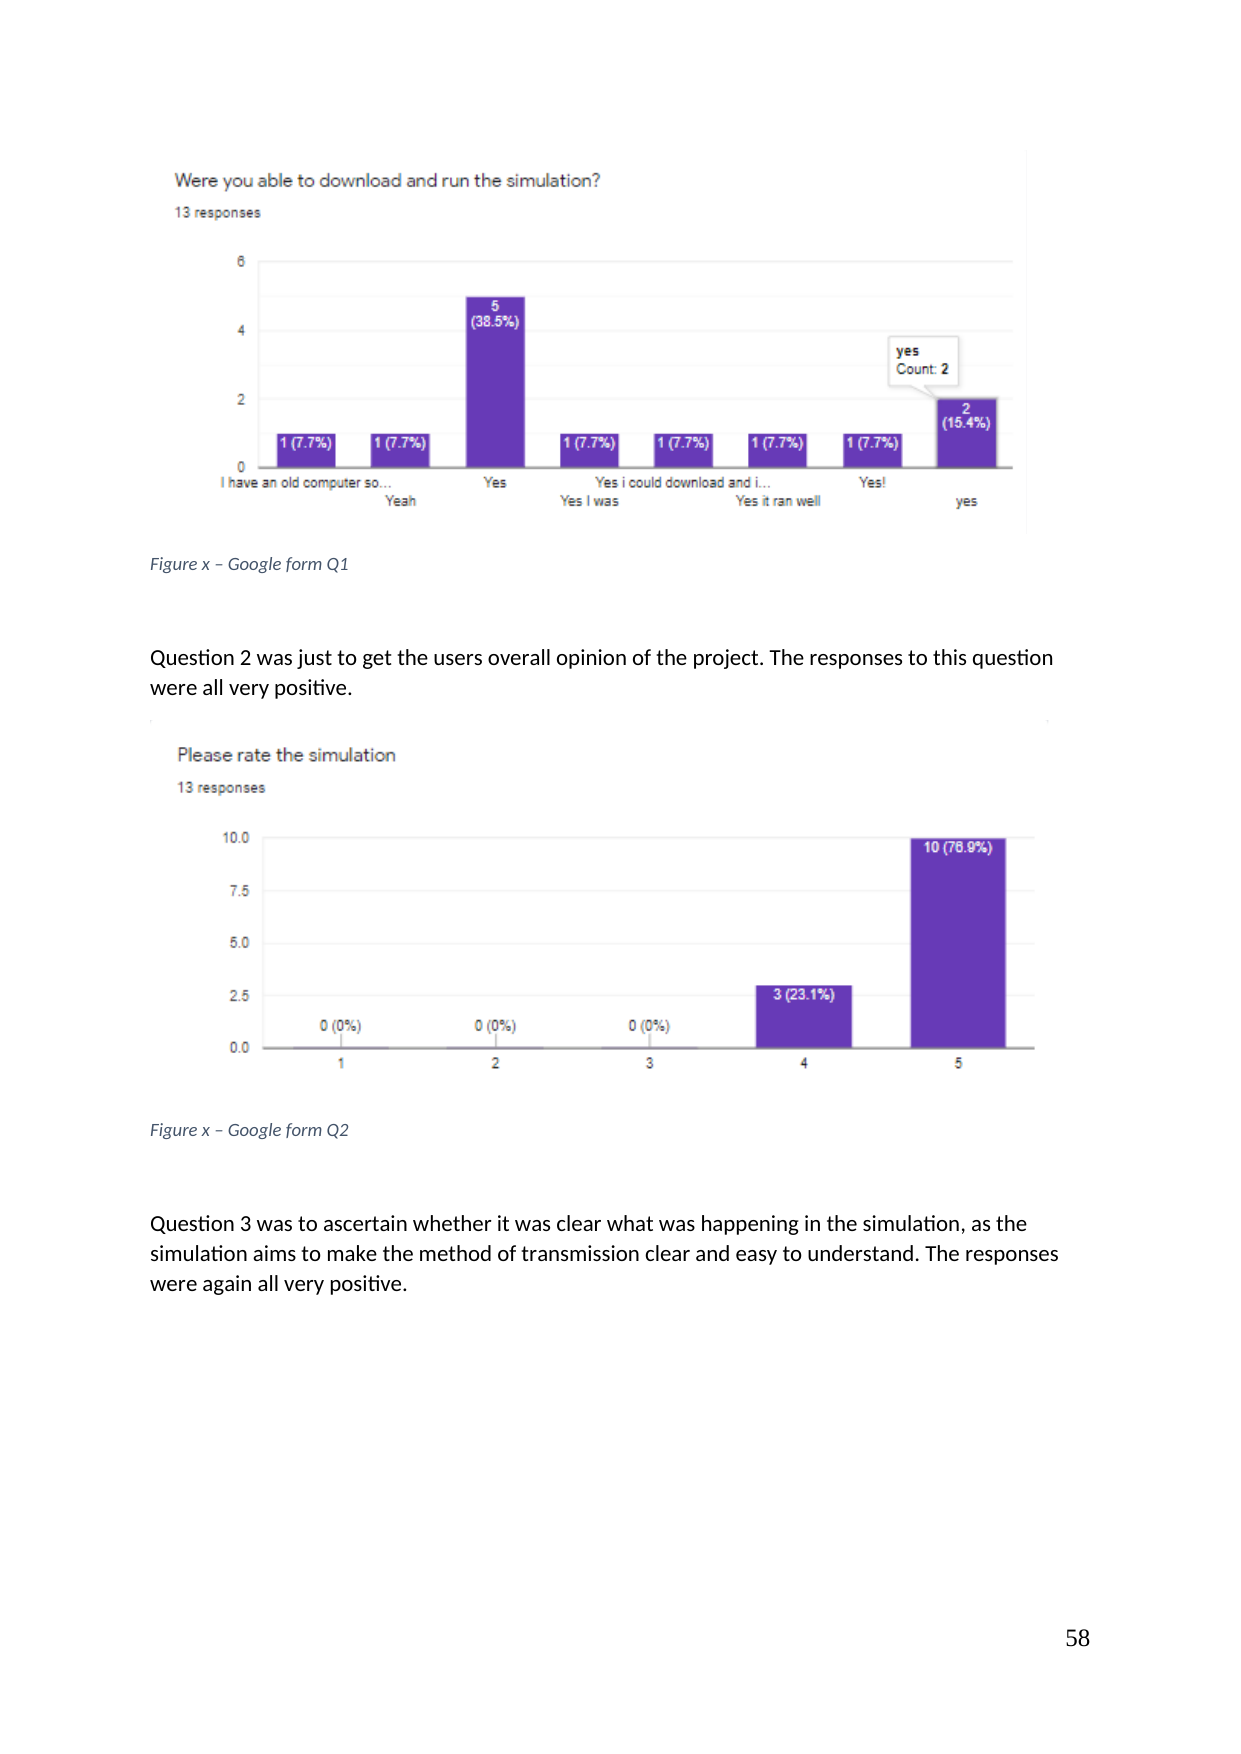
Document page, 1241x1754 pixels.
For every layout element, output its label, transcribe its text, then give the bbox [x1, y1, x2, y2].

picture [150, 150, 1027, 534]
text Figure x – Google form Q1 [150, 552, 1090, 575]
text Figure x – Google form Q2 [150, 1118, 1090, 1141]
picture [150, 720, 1049, 1100]
text Question 2 was just to get the users overall opinion of the project. The responses to this question were all very positive. [150, 643, 1090, 701]
text Question 3 was to ascertain whether it was clear what was happening in the simulation, as the simulation aims to make the method of transmission clear and easy to understand. The responses were again all very positive. [150, 1209, 1090, 1297]
